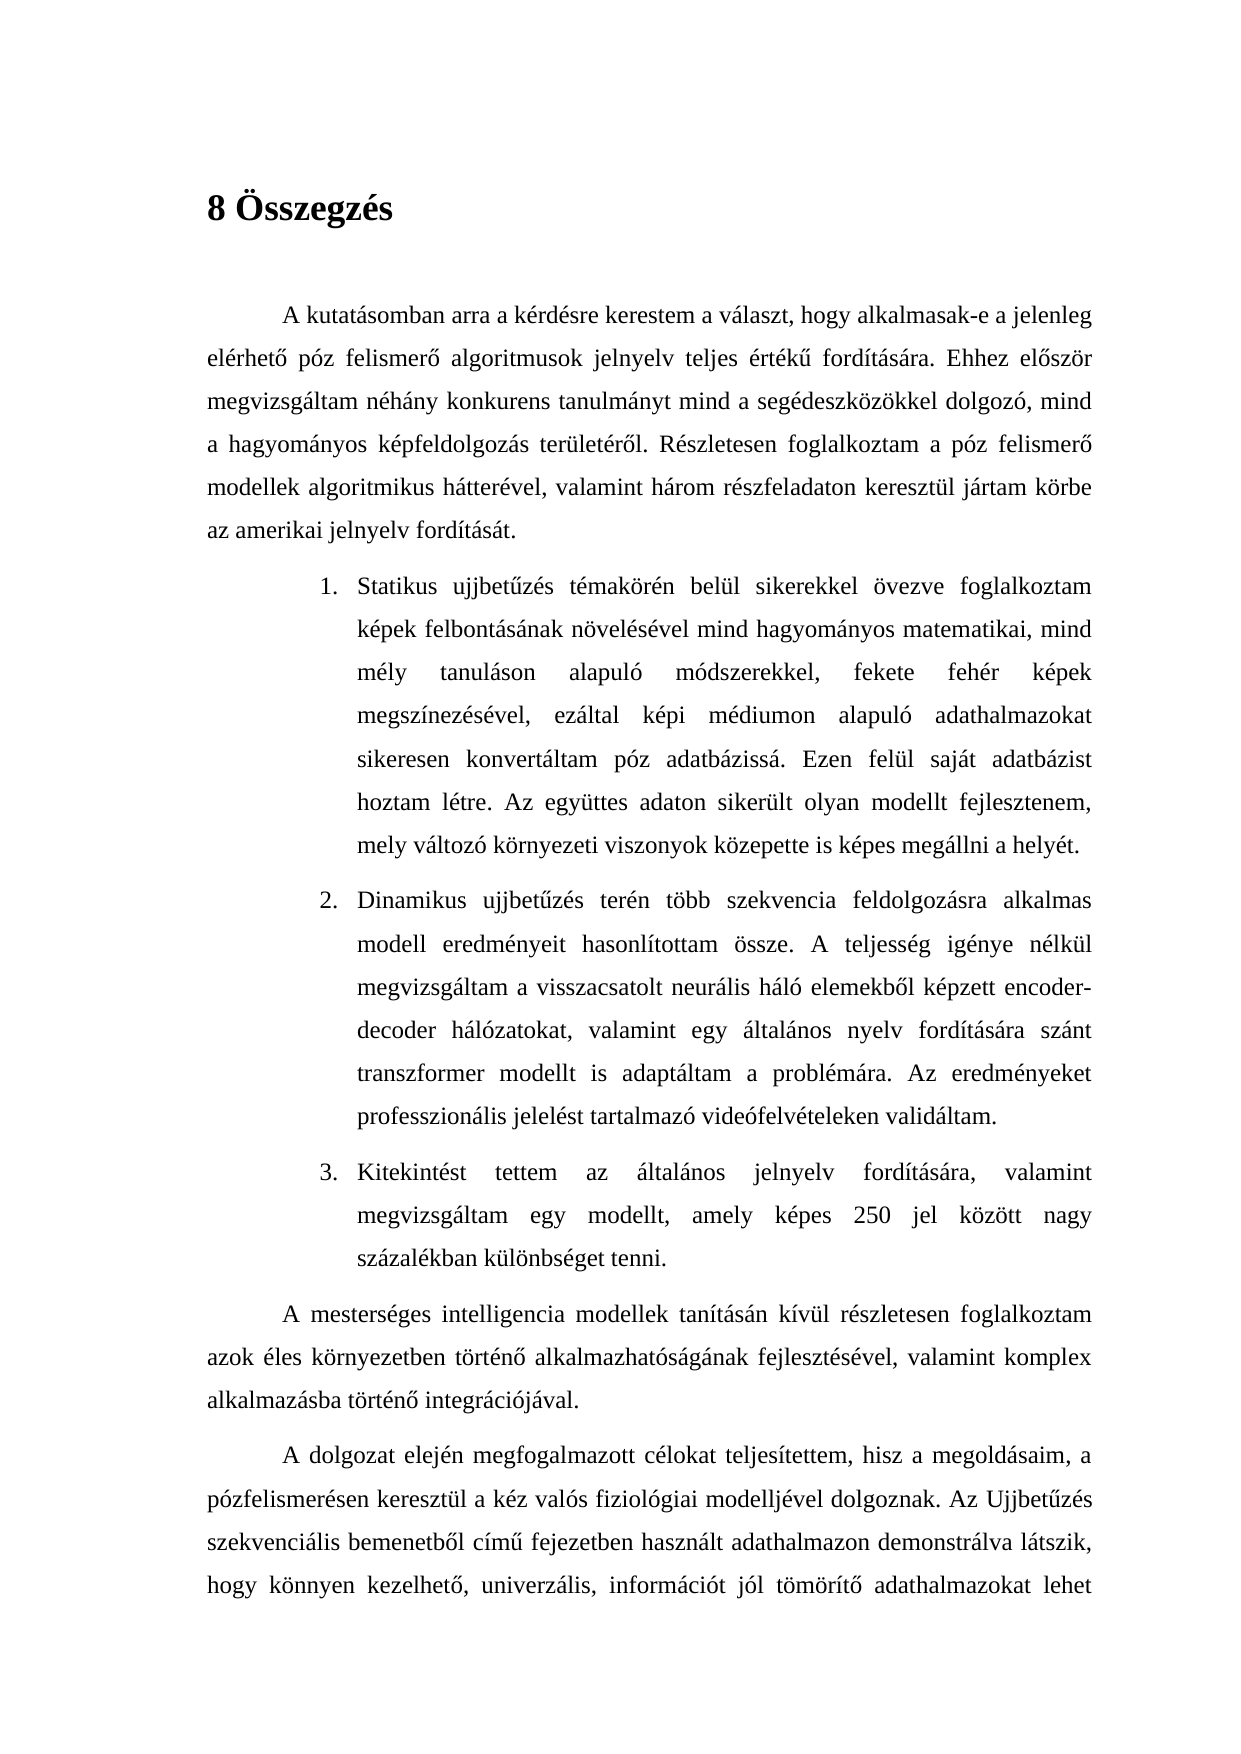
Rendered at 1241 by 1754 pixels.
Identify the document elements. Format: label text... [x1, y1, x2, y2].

list Dinamikus ujjbetűzés terén több szekvencia feldolgozásra alkalmas modell eredményeit hasonlítottam össze. A teljesség igénye nélkül megvizsgáltam a visszacsatolt neurális háló elemekből képzett encoder-decoder hálózatokat, valamint egy általános nyelv fordítására szánt transzformer modellt is adaptáltam a problémára. Az eredményeket professzionális jelelést tartalmazó videófelvételeken validáltam. [319, 886, 1092, 1130]
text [207, 1441, 1092, 1599]
list Statikus ujjbetűzés témakörén belül sikerekkel övezve foglalkoztam képek felbontásának növelésével mind hagyományos matematikai, mind mély tanuláson alapuló módszerekkel, fekete fehér képek megszínezésével, ezáltal képi médiumon alapuló adathalmazokat sikeresen konvertáltam póz adatbázissá. Ezen felül saját adatbázist hoztam létre. Az együttes adaton sikerült olyan modellt fejlesztenem, mely változó környezeti viszonyok közepette is képes megállni a helyét. [319, 571, 1092, 859]
text A mesterséges intelligencia modellek tanításán kívül részletesen foglalkoztam azok éles környezetben történő alkalmazhatóságának fejlesztésével, valamint komplex alkalmazásba történő integrációjával. [207, 1299, 1092, 1414]
list Kitekintést tettem az általános jelnyelv fordítására, valamint megvizsgáltam egy modellt, amely képes 250 jel között nagy százalékban különbséget tenni. [319, 1157, 1092, 1272]
subtitle Összegzés [207, 185, 1092, 228]
text A kutatásomban arra a kérdésre kerestem a választ, hogy alkalmasak-e a jelenleg elérhető póz felismerő algoritmusok jelnyelv teljes értékű fordítására. Ehhez először megvizsgáltam néhány konkurens tanulmányt mind a segédeszközökkel dolgozó, mind a hagyományos képfeldolgozás területéről. Részletesen foglalkoztam a póz felismerő modellek algoritmikus hátterével, valamint három részfeladaton keresztül jártam körbe az amerikai jelnyelv fordítását. [207, 300, 1092, 544]
